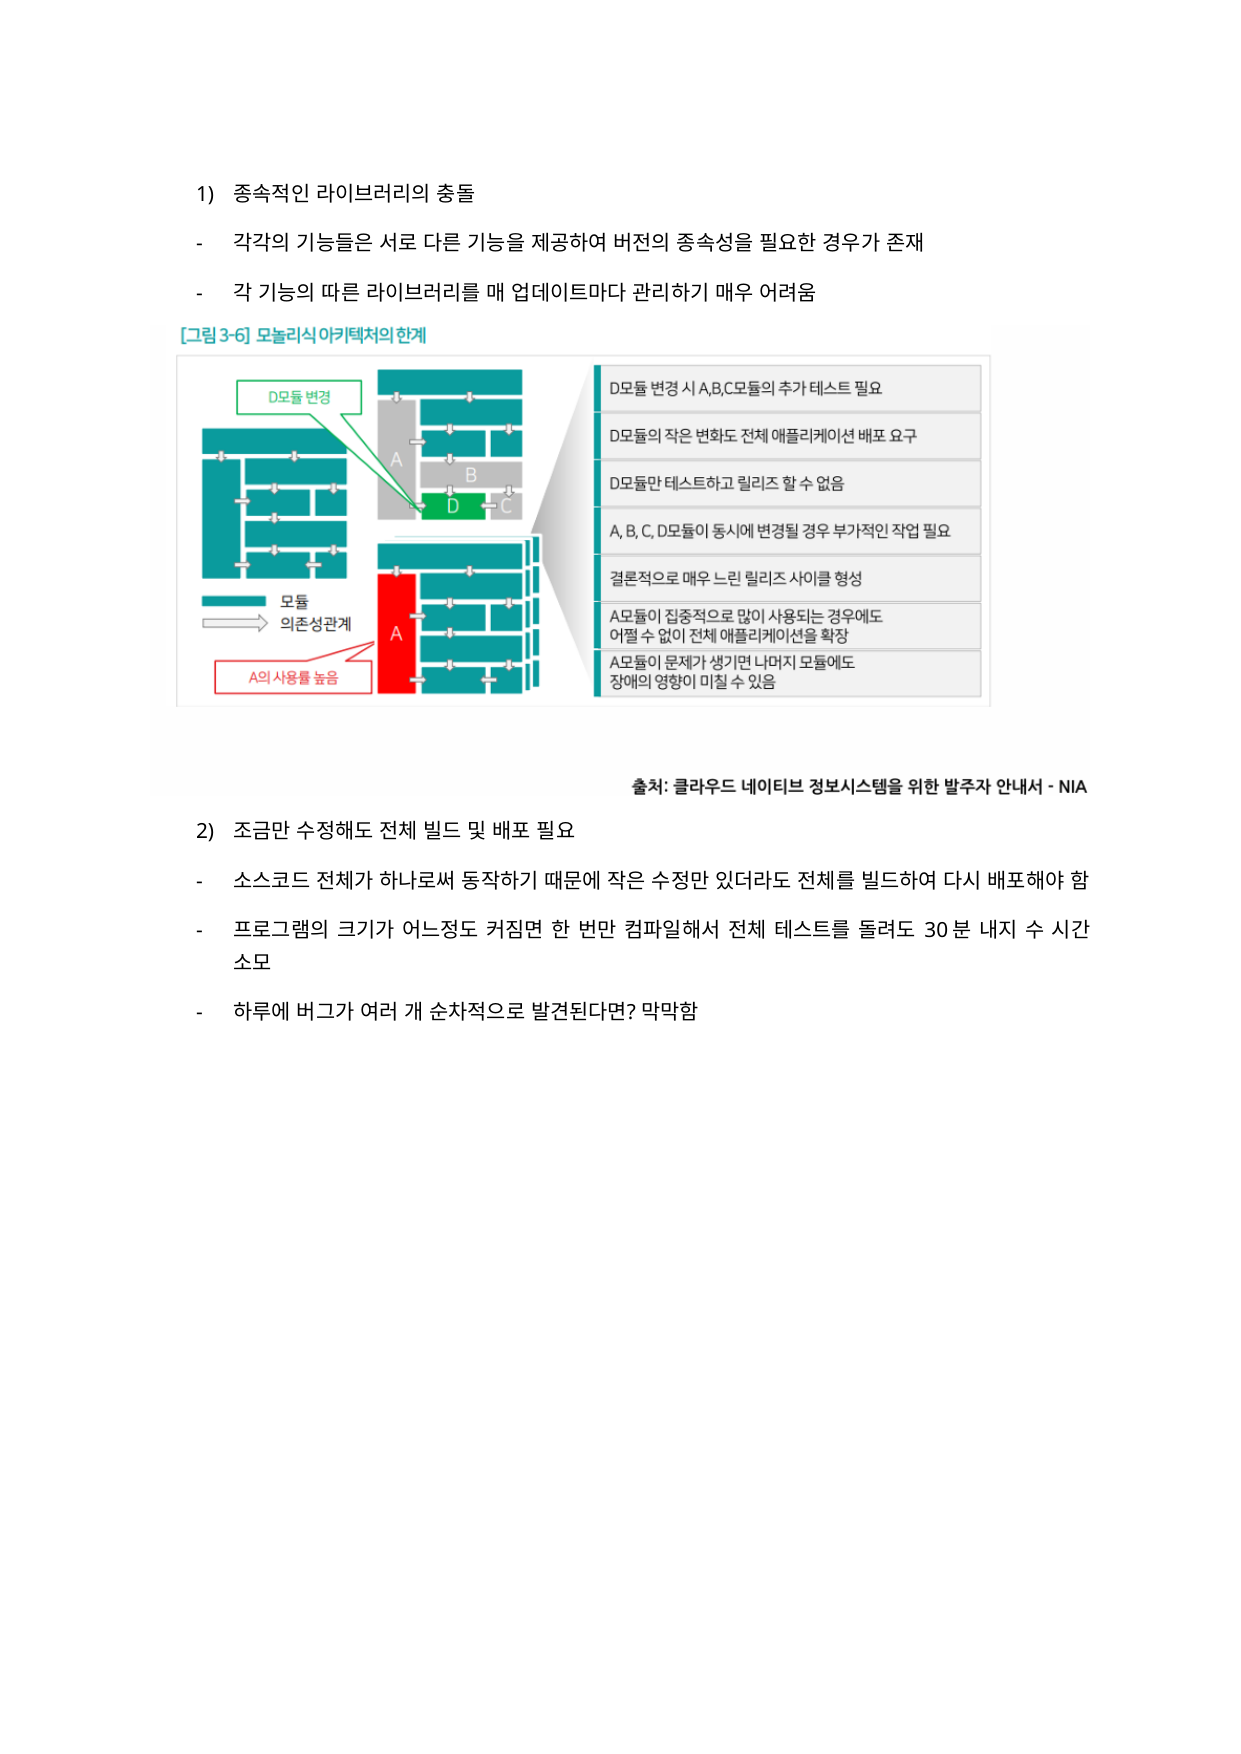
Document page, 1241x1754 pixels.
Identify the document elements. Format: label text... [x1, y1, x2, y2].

list 종속적인 라이브러리의 충돌 [196, 177, 1090, 207]
list 프로그램의 크기가 어느정도 커짐면 한 번만 컴파일해서 전체 테스트를 돌려도 30분 내지 수 시간 소모 [196, 913, 1090, 976]
list 하루에 버그가 여러 개 순차적으로 발견된다면? 막막함 [196, 996, 1090, 1026]
list 각 기능의 따른 라이브러리를 매 업데이트마다 관리하기 매우 어려움 [196, 276, 1090, 306]
list 소스코드 전체가 하나로써 동작하기 때문에 작은 수정만 있더라도 전체를 빌드하여 다시 배포해야 함 [196, 864, 1090, 894]
list 각각의 기능들은 서로 다른 기능을 제공하여 버전의 종속성을 필요한 경우가 존재 [196, 227, 1090, 257]
picture [150, 325, 1091, 796]
list 조금만 수정해도 전체 빌드 및 배포 필요 [196, 815, 1090, 845]
